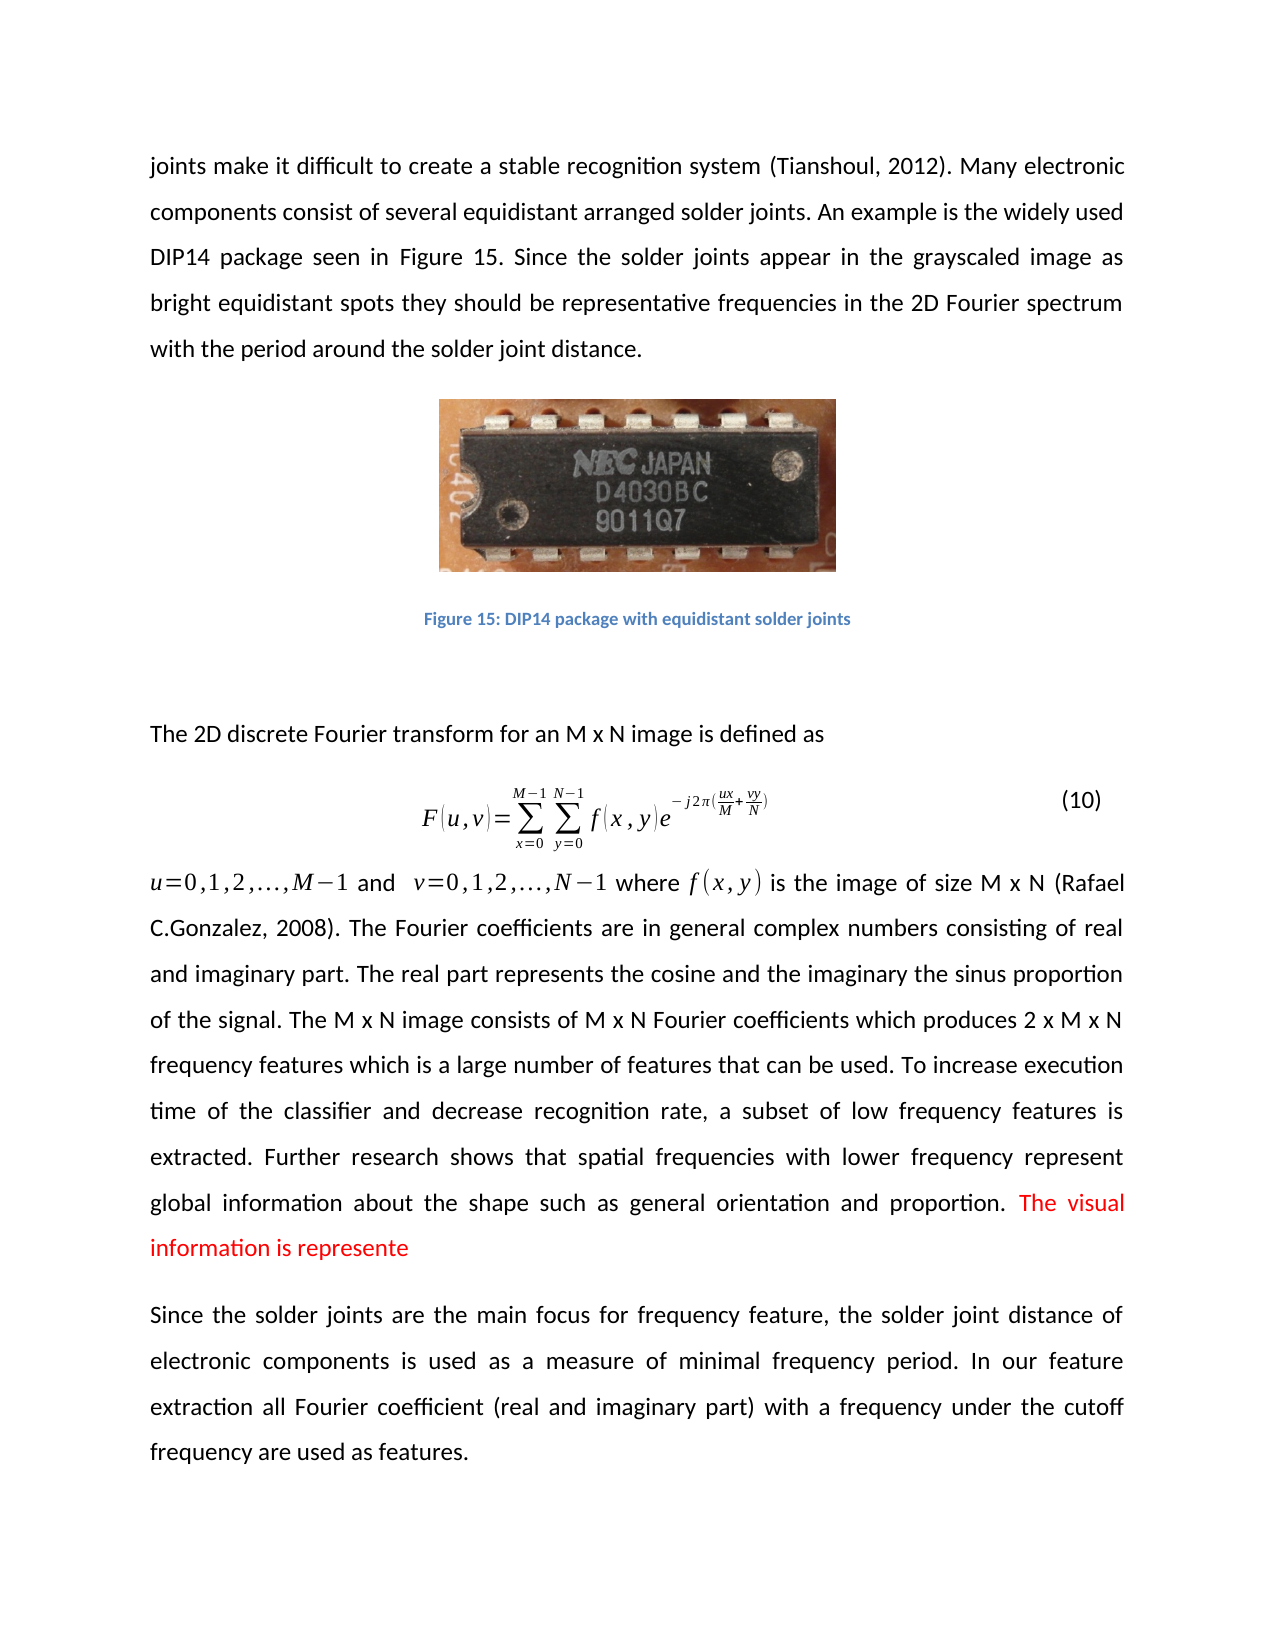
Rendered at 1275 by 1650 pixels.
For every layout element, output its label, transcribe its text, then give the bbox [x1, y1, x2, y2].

text and where is the image of size M x N . The Fourier coefficients are in general complex numbers consisting of real and imaginary part. The real part represents the cosine and the imaginary the sinus proportion of the signal. The M x N image consists of M x N Fourier coefficients which produces 2 x M x N frequency features which is a large number of features that can be used. To increase execution time of the classifier and decrease recognition rate, a subset of low frequency features is extracted. Further research shows that spatial frequencies with lower frequency represent global information about the shape such as general orientation and proportion. The visual information is represente [150, 867, 1125, 1263]
text Since the solder joints are the main focus for frequency feature, the solder joint distance of electronic components is used as a measure of minimal frequency period. In our feature extraction all Fourier coefficient (real and imaginary part) with a frequency under the cutoff frequency are used as features. [150, 1299, 1125, 1467]
text Figure 15: DIP14 package with equidistant solder joints [150, 608, 1125, 631]
picture [439, 399, 836, 572]
table_header [139, 785, 1050, 867]
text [150, 150, 1125, 363]
text The 2D discrete Fourier transform for an M x N image is defined as [150, 718, 1125, 748]
table_header (10) [1050, 785, 1136, 867]
